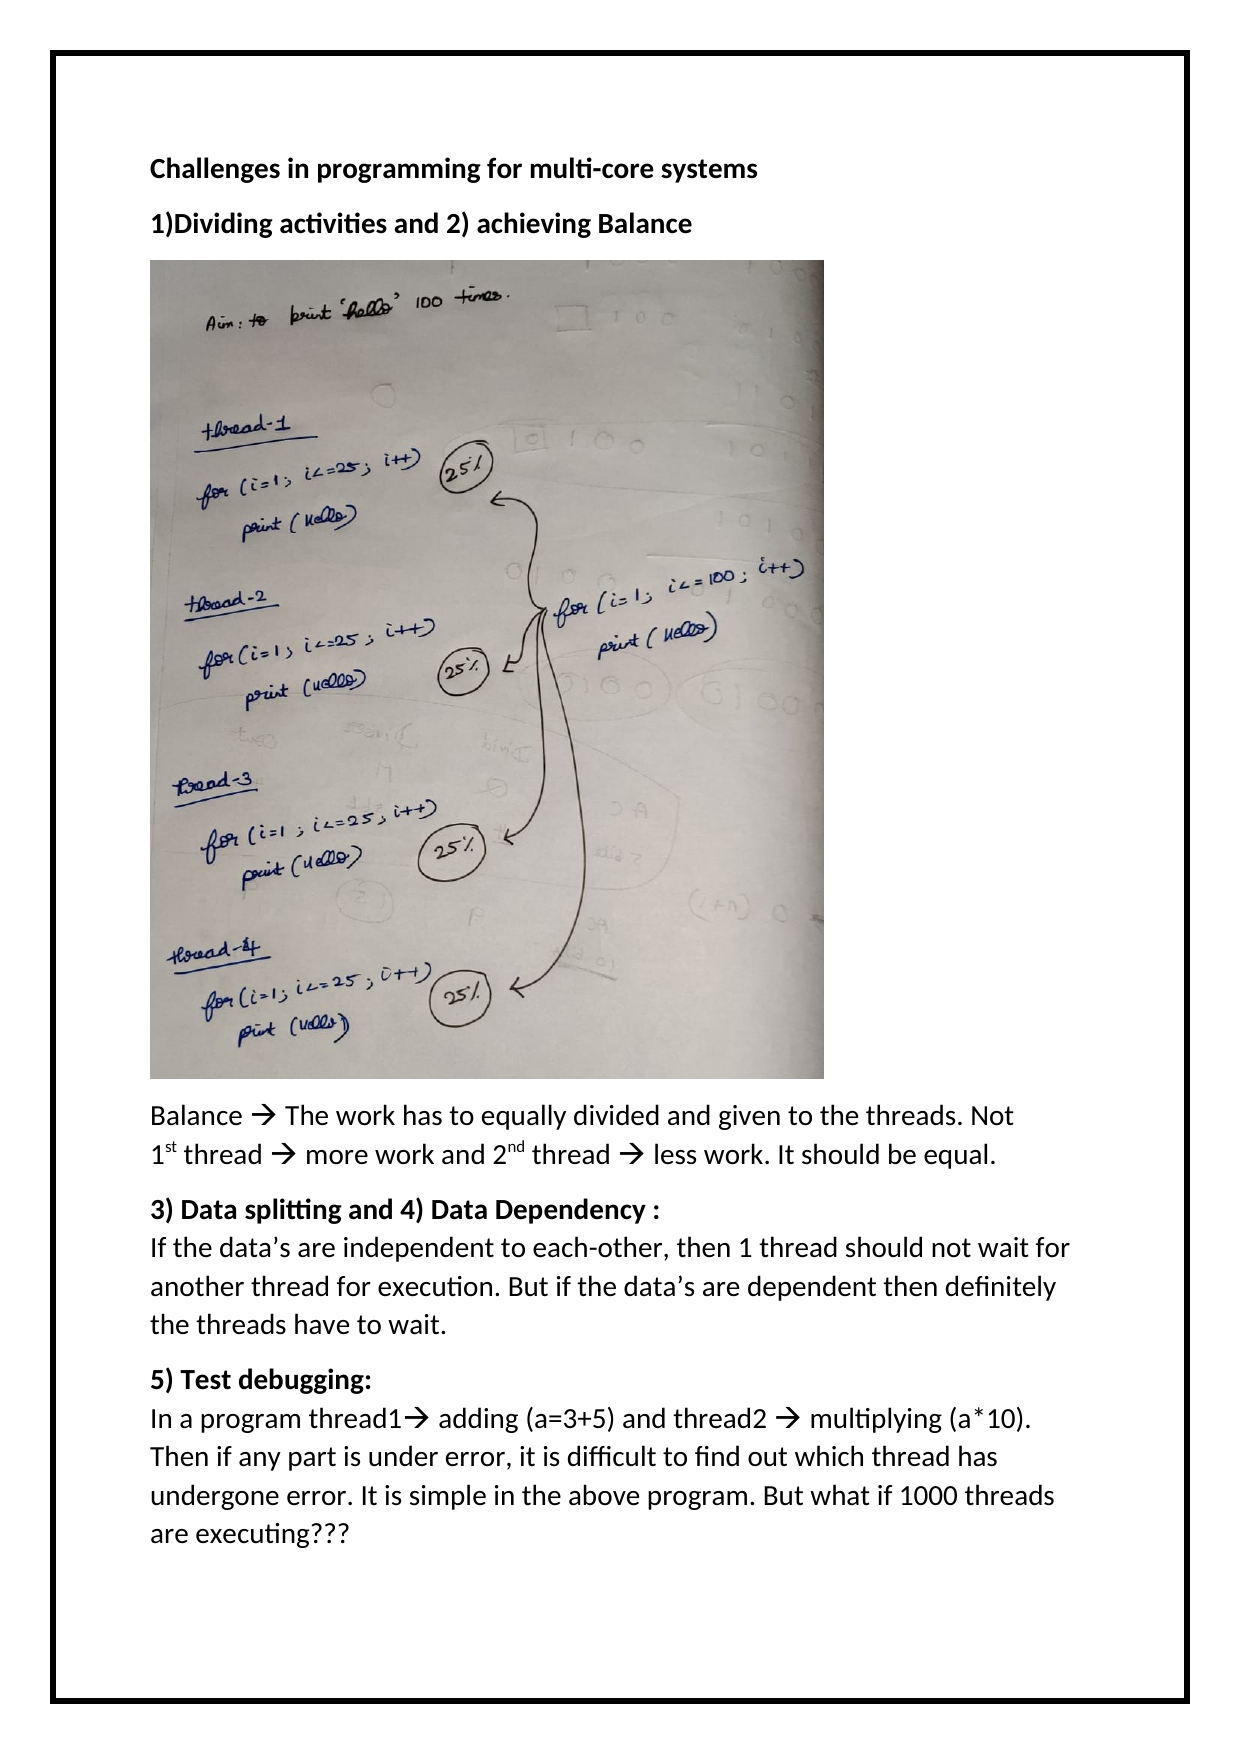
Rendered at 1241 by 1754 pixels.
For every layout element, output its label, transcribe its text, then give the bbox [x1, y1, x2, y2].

text 3) Data splitting and 4) Data Dependency : If the data’s are independent to each-other, then 1 thread should not wait for another thread for execution. But if the data’s are dependent then definitely the threads have to wait. [150, 1191, 1090, 1342]
text Challenges in programming for multi-core systems [150, 150, 1090, 186]
text Balance The work has to equally divided and given to the threads. Not 1st thread more work and 2nd thread less work. It should be equal. [150, 1097, 1090, 1171]
picture [150, 260, 824, 1079]
text 5) Test debugging: In a program thread1 adding (a=3+5) and thread2 multiplying (a*10). Then if any part is under error, it is difficult to find out which thread has undergone error. It is simple in the above program. But what if 1000 threads are executing??? [150, 1361, 1090, 1551]
text 1)Dividing activities and 2) achieving Balance [150, 205, 1090, 241]
